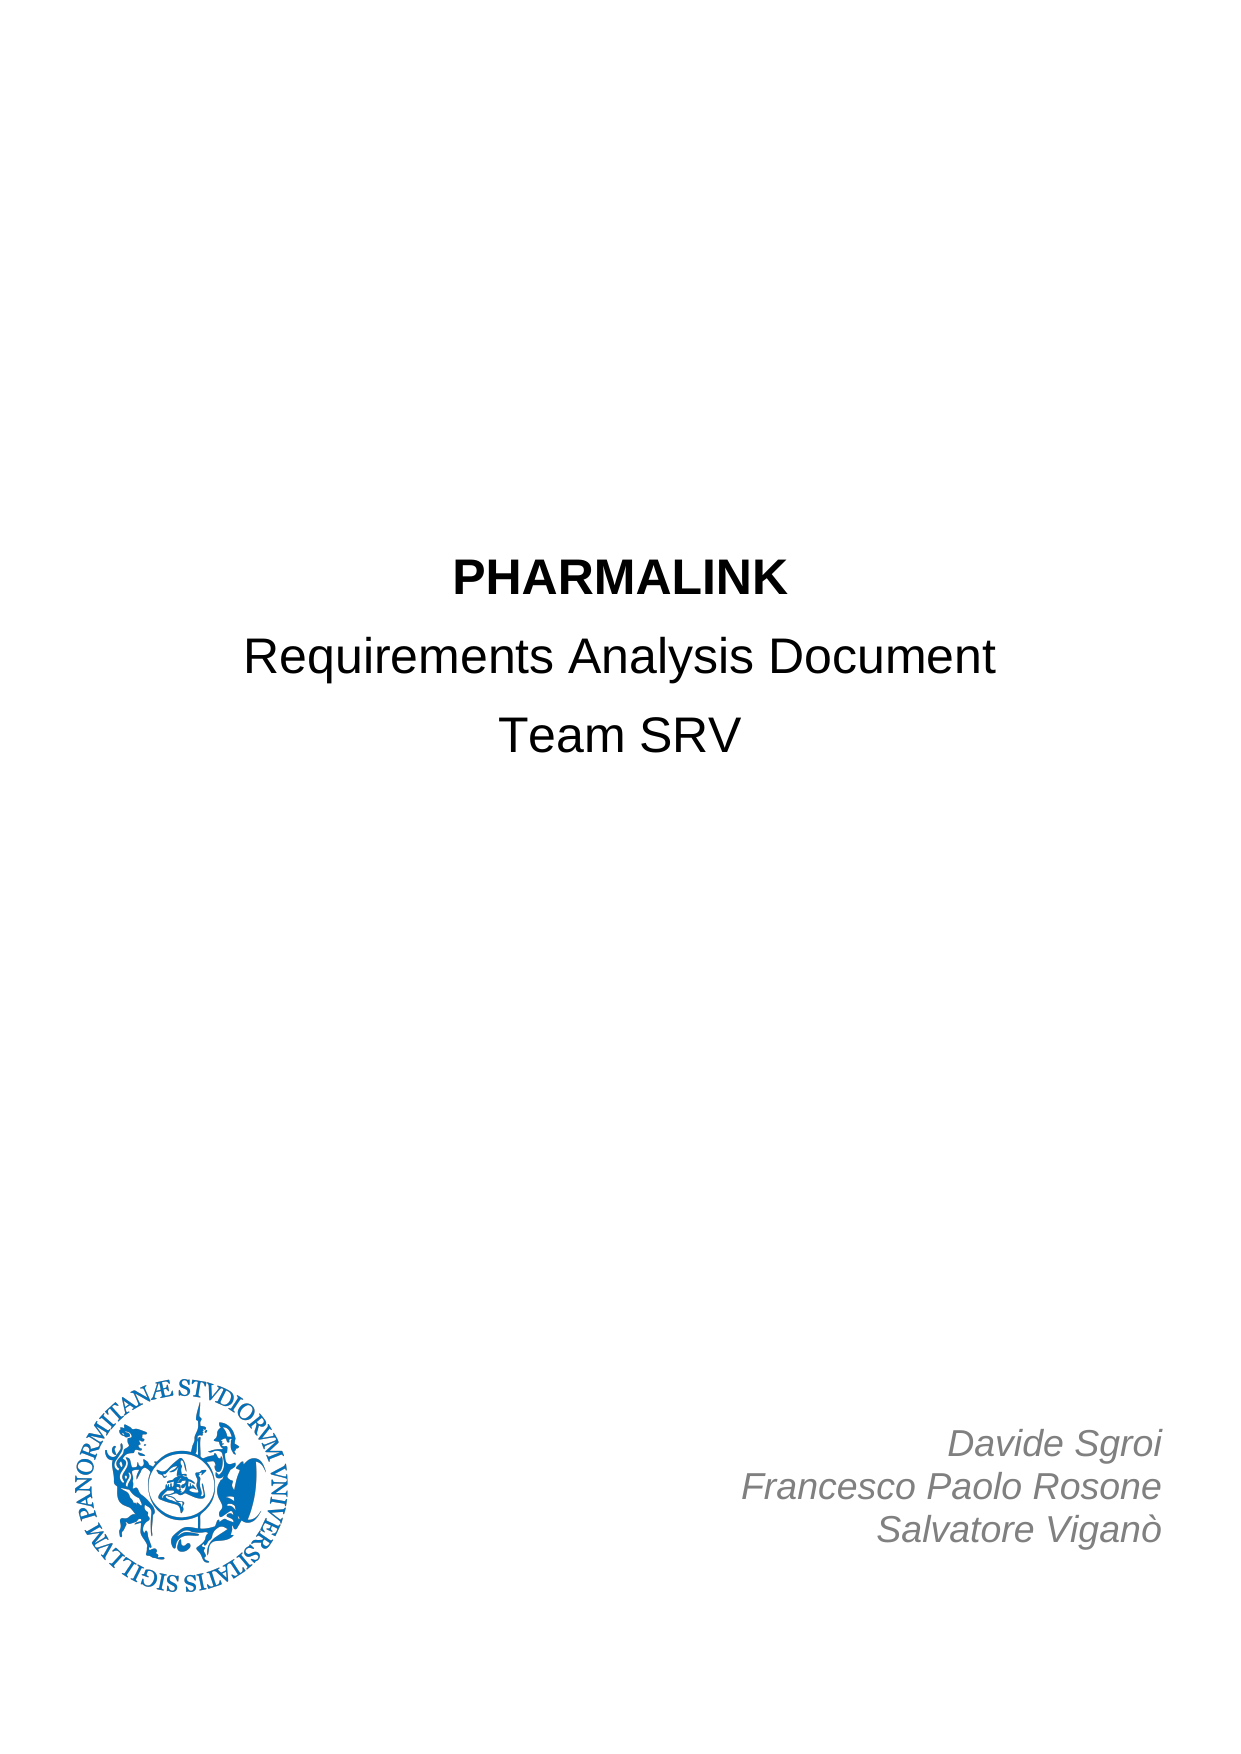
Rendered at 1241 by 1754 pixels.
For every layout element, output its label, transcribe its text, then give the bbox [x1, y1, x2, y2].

picture [75, 1379, 288, 1592]
text Francesco Paolo Rosone [288, 1464, 1165, 1507]
text Requirements Analysis Document [75, 626, 1165, 684]
text Salvatore Viganò [288, 1507, 1165, 1551]
text PHARMALINK [75, 547, 1165, 605]
text Team SRV [75, 705, 1165, 762]
text Davide Sgroi [288, 1421, 1165, 1464]
